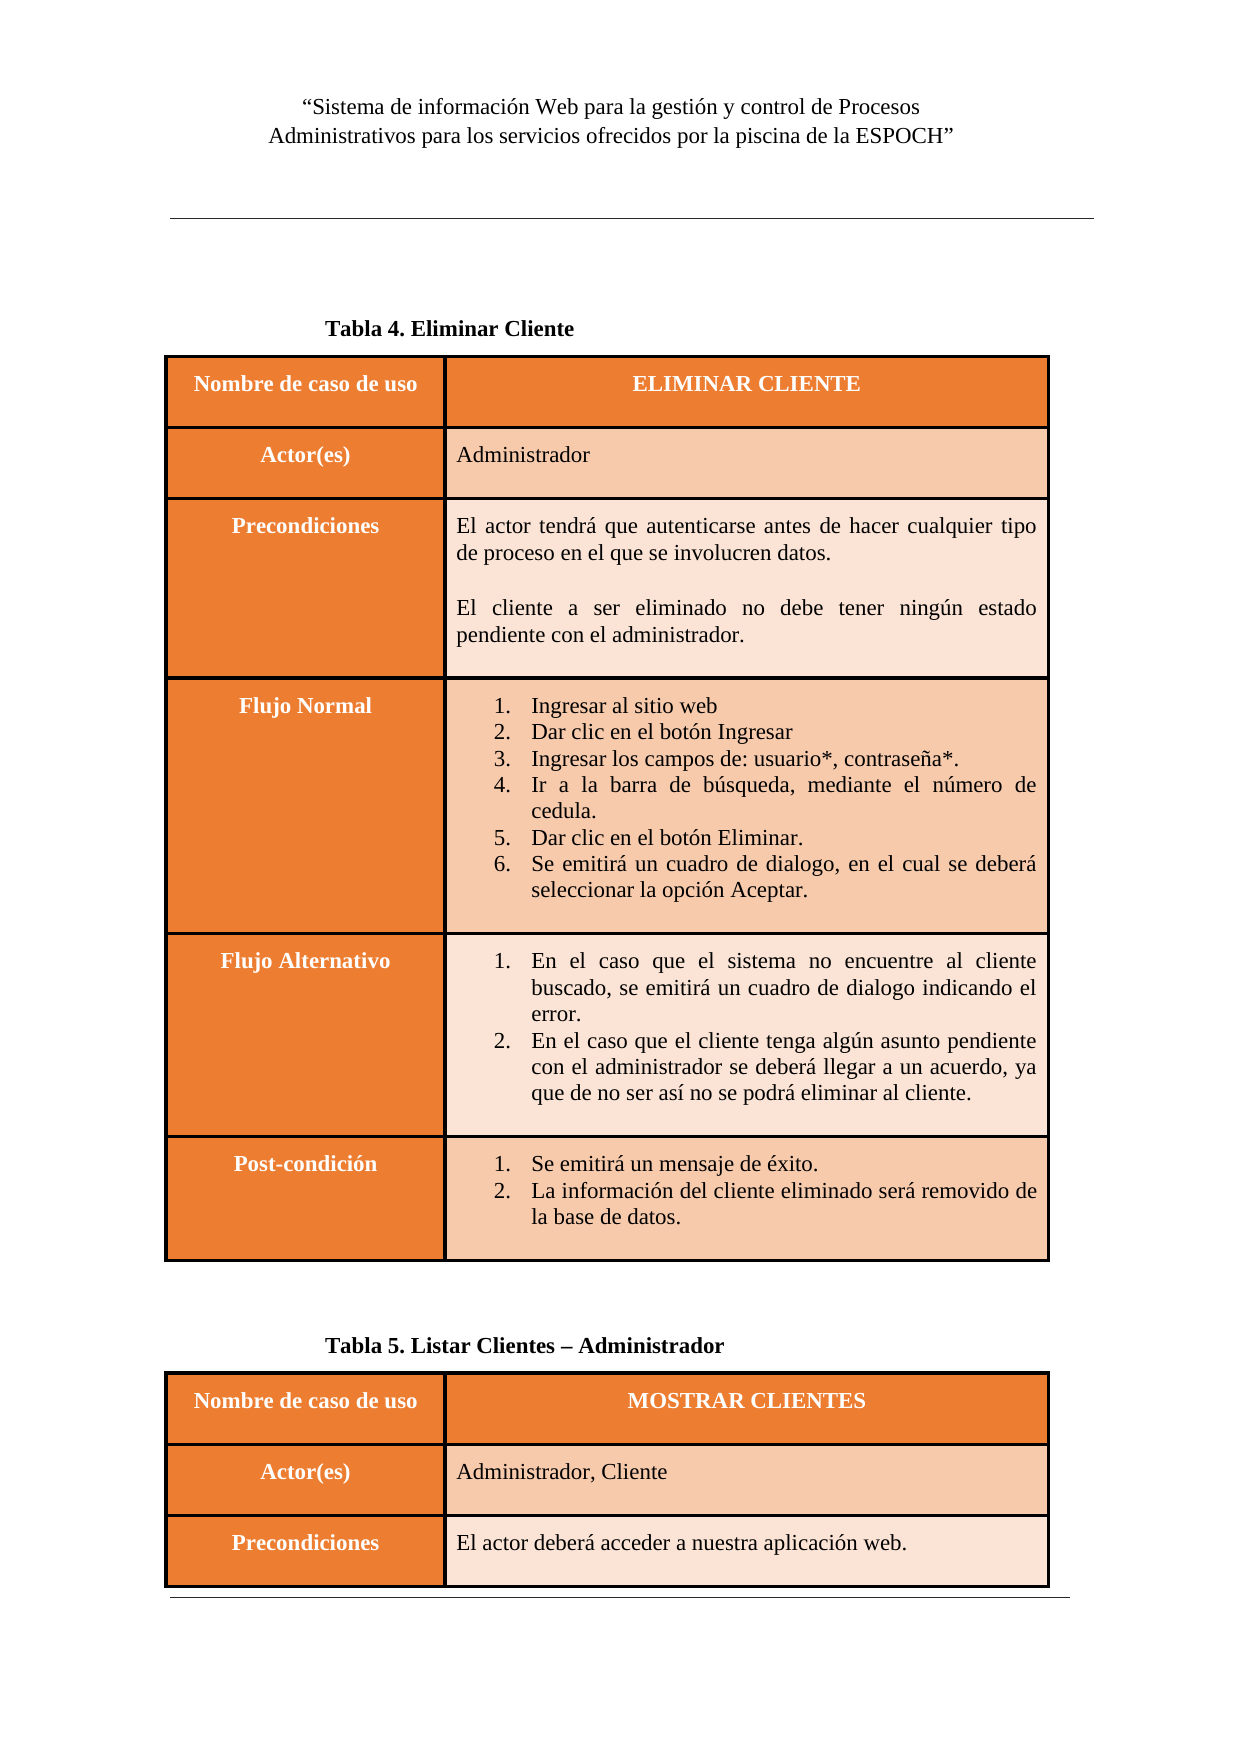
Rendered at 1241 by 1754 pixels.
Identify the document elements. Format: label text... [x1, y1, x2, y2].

table_header ELIMINAR CLIENTE [447, 358, 1047, 426]
table_cell Post-condición [168, 1138, 443, 1259]
table_cell Administrador, Cliente [447, 1446, 1047, 1514]
subtitle Tabla 5. Listar Clientes – Administrador [325, 1332, 1063, 1358]
table_cell Flujo Alternativo [168, 935, 443, 1135]
table_header Nombre de caso de uso [168, 1375, 443, 1443]
table_cell En el caso que el sistema no encuentre al cliente buscado, se emitirá un cuadro de dialogo indicando el error. En el caso que el cliente tenga algún asunto pendiente con el administrador se deberá llegar a un acuerdo, ya que de no ser así no se podrá eliminar al cliente. [447, 935, 1047, 1135]
table_cell Flujo Normal [168, 680, 443, 932]
table_cell Administrador [447, 429, 1047, 497]
table_cell Se emitirá un mensaje de éxito. La información del cliente eliminado será removido de la base de datos. [447, 1138, 1047, 1259]
table_header Nombre de caso de uso [168, 358, 443, 426]
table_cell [447, 1517, 1047, 1585]
table_header MOSTRAR CLIENTES [447, 1375, 1047, 1443]
table_cell Precondiciones [168, 500, 443, 676]
table_cell Actor(es) [168, 1446, 443, 1514]
subtitle Tabla 4. Eliminar Cliente [325, 315, 1063, 342]
table_cell Precondiciones [168, 1517, 443, 1585]
table_cell El actor tendrá que autenticarse antes de hacer cualquier tipo de proceso en el que se involucren datos. El cliente a ser eliminado no debe tener ningún estado pendiente con el administrador. [447, 500, 1047, 676]
table_cell Ingresar al sitio web Dar clic en el botón Ingresar Ingresar los campos de: usuario*, contraseña*. Ir a la barra de búsqueda, mediante el número de cedula. Dar clic en el botón Eliminar. Se emitirá un cuadro de dialogo, en el cual se deberá seleccionar la opción Aceptar. [447, 680, 1047, 932]
table_cell Actor(es) [168, 429, 443, 497]
